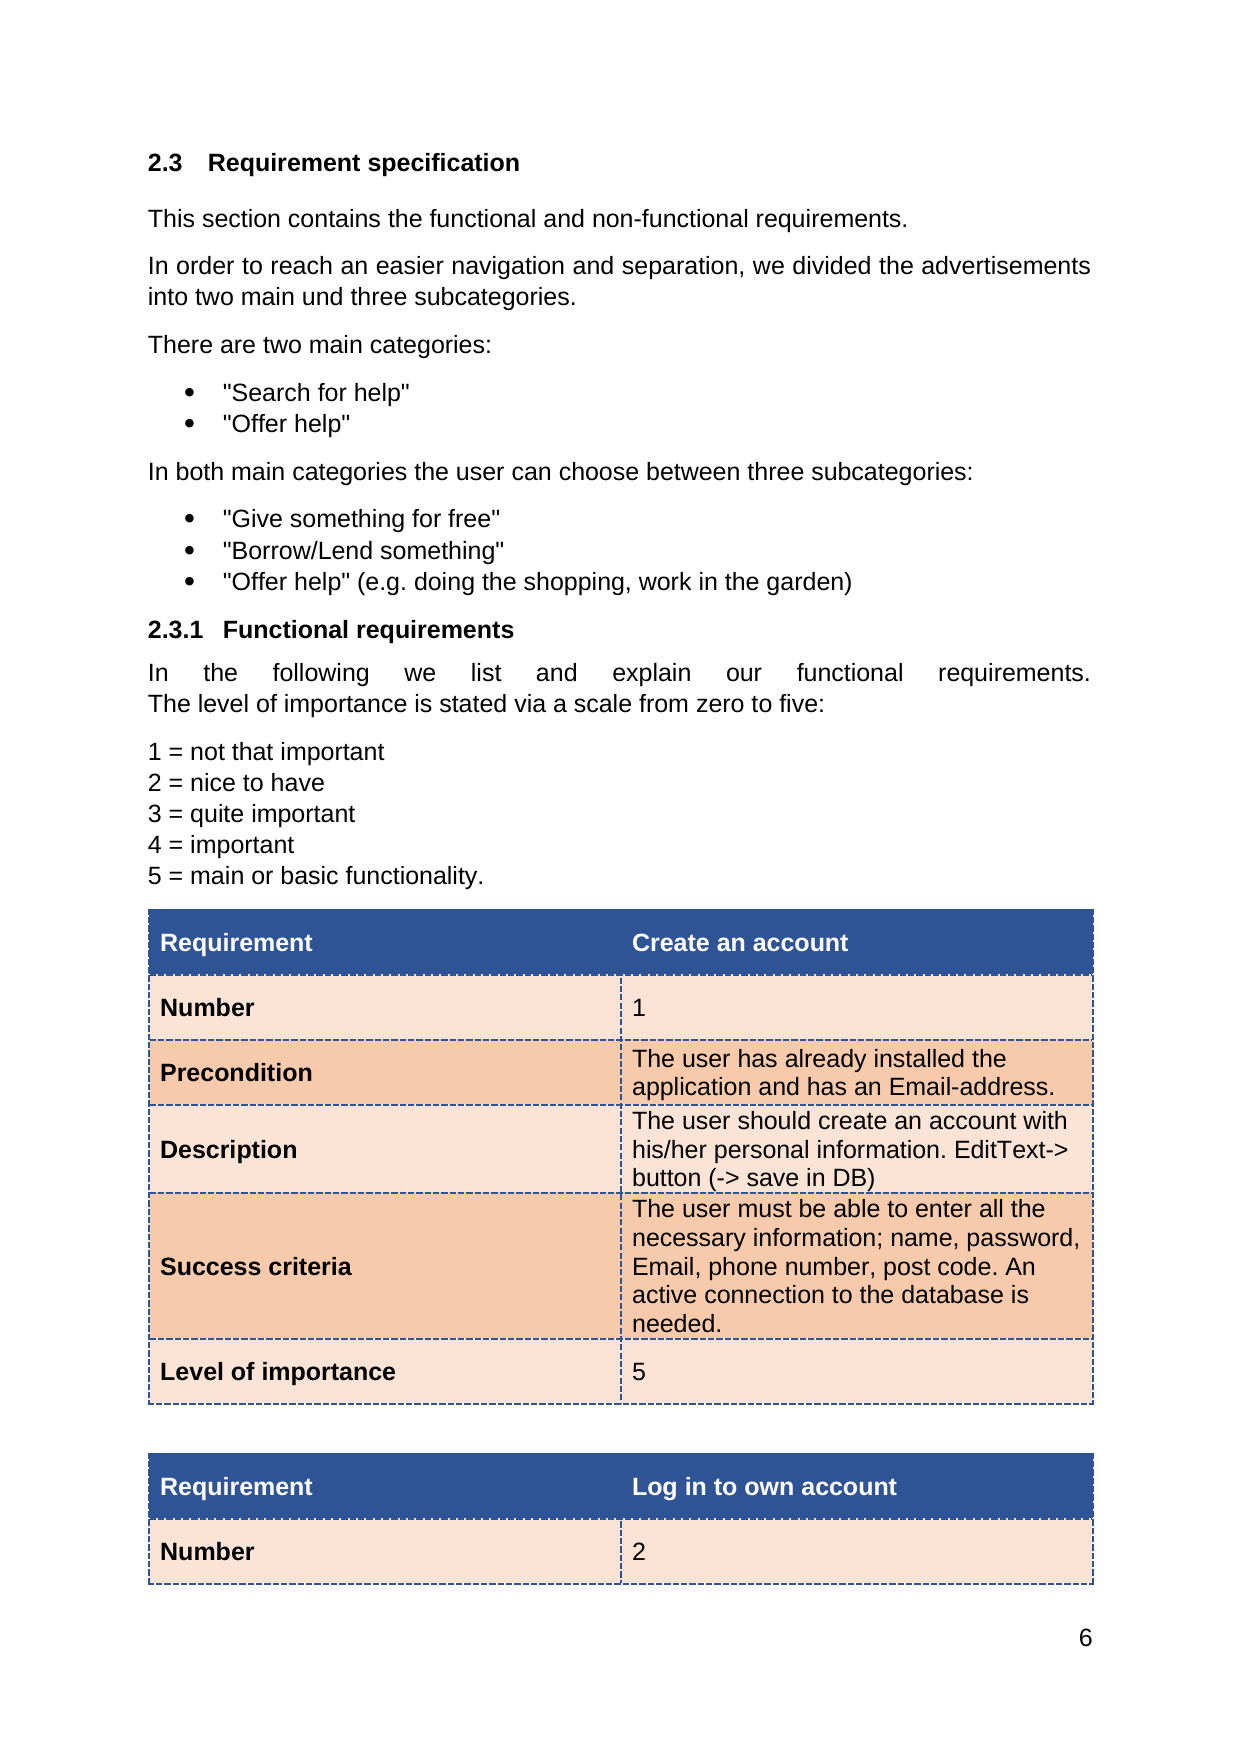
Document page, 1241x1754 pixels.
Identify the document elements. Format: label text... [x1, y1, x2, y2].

table_cell Number [149, 1518, 621, 1583]
table_cell 1 [621, 974, 1093, 1039]
table_header Log in to own account [621, 1453, 1093, 1518]
table_cell Precondition [149, 1039, 621, 1104]
text This section contains the functional and non-functional requirements. [148, 204, 1093, 232]
table_cell Success criteria [149, 1192, 621, 1338]
text In order to reach an easier navigation and separation, we divided the advertisements into two main und three subcategories. [148, 251, 1093, 311]
table_cell The user has already installed the application and has an Email-address. [621, 1039, 1093, 1104]
list "Search for help" [185, 378, 1093, 407]
table_cell The user should create an account with his/her personal information. EditText-> button (-> save in DB) [621, 1104, 1093, 1192]
table_header Requirement [149, 909, 621, 974]
table_header Create an account [621, 909, 1093, 974]
text 1 = not that important 2 = nice to have 3 = quite important 4 = important 5 = main or basic functionality. [148, 737, 1093, 890]
table_cell Number [149, 974, 621, 1039]
table_cell 5 [621, 1338, 1093, 1403]
table_cell The user must be able to enter all the necessary information; name, password, Email, phone number, post code. An active connection to the database is needed. [621, 1192, 1093, 1338]
subtitle Functional requirements [148, 614, 1093, 643]
subtitle Requirement specification [148, 148, 1093, 176]
list "Offer help" (e.g. doing the shopping, work in the garden) [185, 567, 1093, 596]
table_cell Description [149, 1104, 621, 1192]
text In the following we list and explain our functional requirements. The level of importance is stated via a scale from zero to five: [148, 658, 1093, 718]
text There are two main categories: [148, 330, 1093, 359]
list "Borrow/Lend something" [185, 536, 1093, 564]
table_header Requirement [149, 1453, 621, 1518]
table_cell Level of importance [149, 1338, 621, 1403]
list "Offer help" [185, 409, 1093, 438]
list "Give something for free" [185, 504, 1093, 533]
text In both main categories the user can choose between three subcategories: [148, 457, 1093, 486]
table_cell 2 [621, 1518, 1093, 1583]
